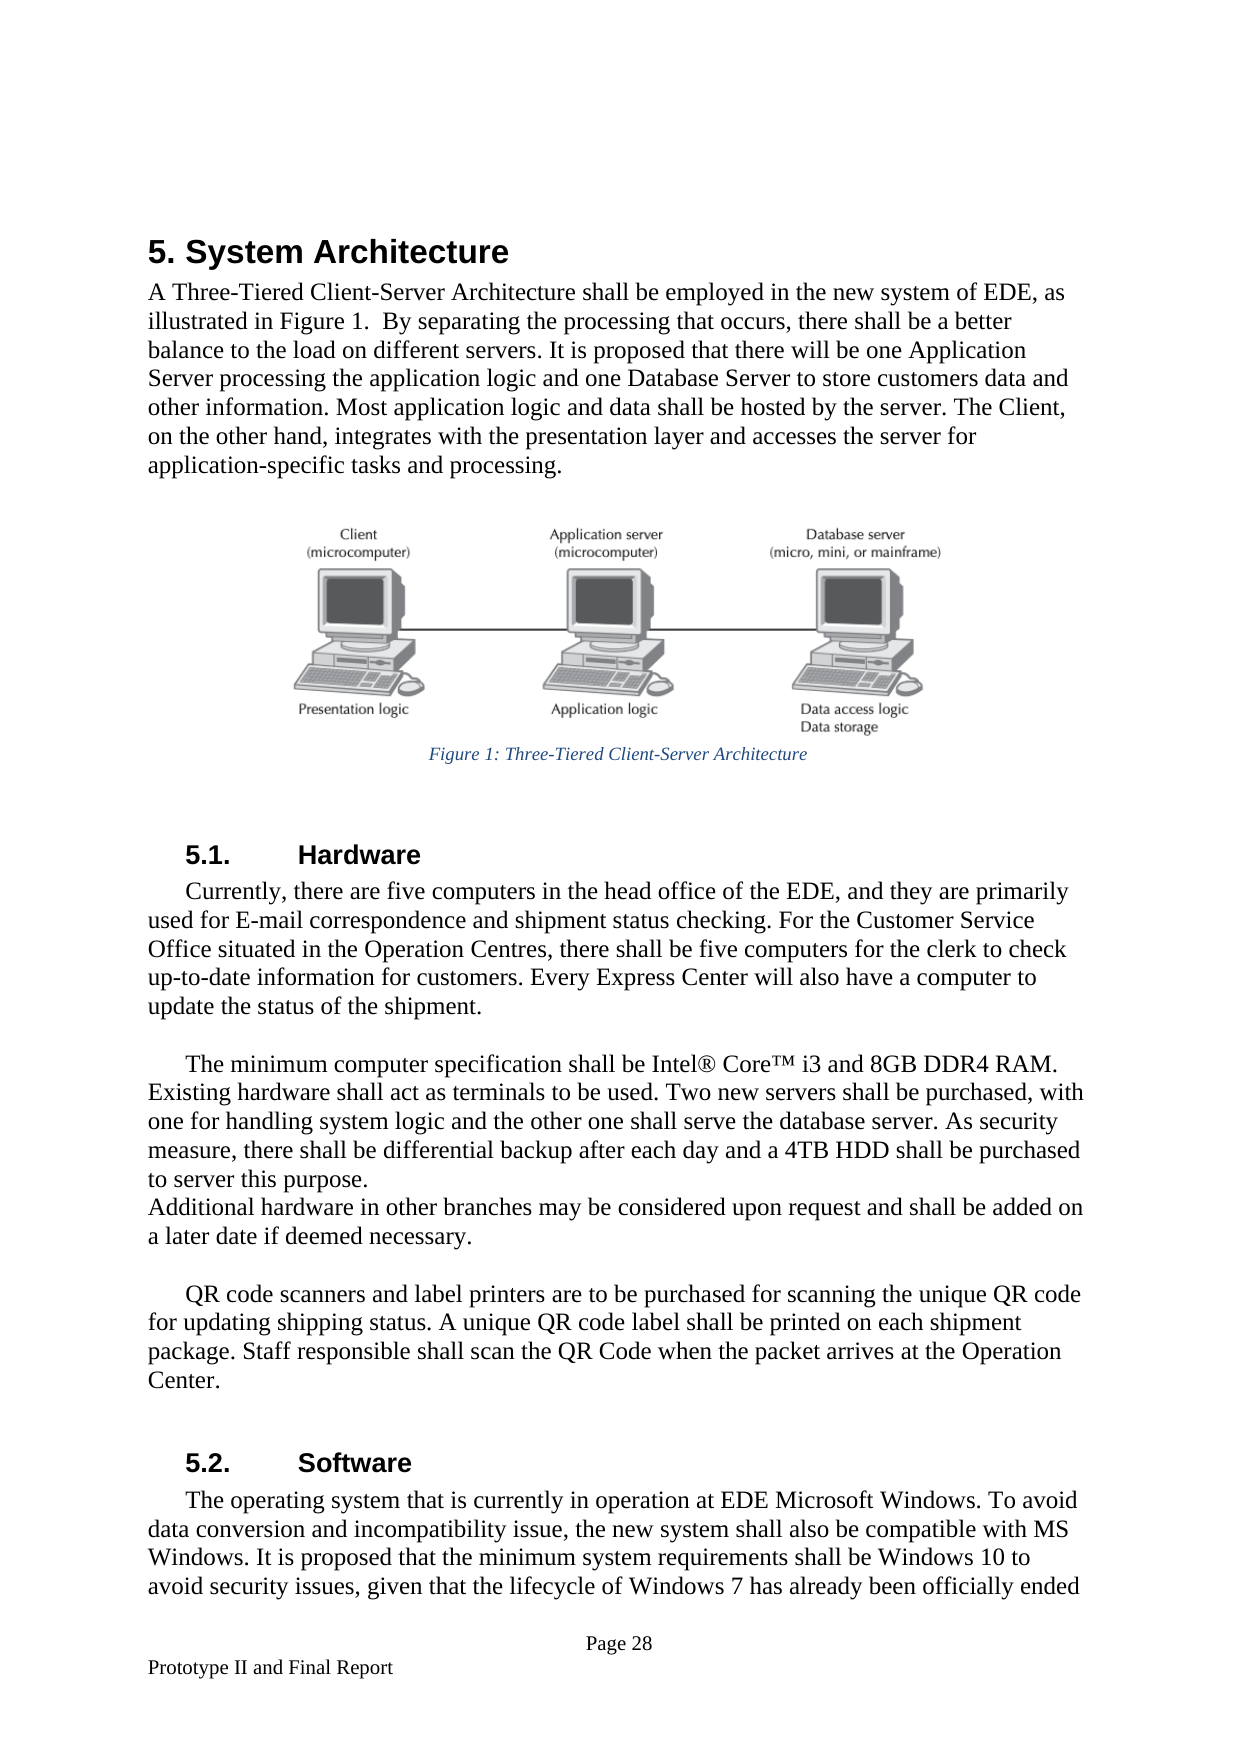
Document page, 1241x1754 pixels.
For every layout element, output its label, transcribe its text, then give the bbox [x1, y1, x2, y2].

subtitle System Architecture [148, 232, 1090, 271]
subtitle Hardware [185, 839, 1090, 870]
picture [270, 507, 968, 743]
text A Three-Tiered Client-Server Architecture shall be employed in the new system of EDE, as illustrated in Figure 1. By separating the processing that occurs, there shall be a better balance to the load on different servers. It is proposed that there will be one Application Server processing the application logic and one Database Server to store customers data and other information. Most application logic and data shall be hosted by the server. The Client, on the other hand, integrates with the presentation layer and accesses the server for application-specific tasks and processing. [148, 277, 1090, 478]
text QR code scanners and label printers are to be purchased for scanning the unique QR code for updating shipping status. A unique QR code label shall be printed on each shipment package. Staff responsible shall scan the QR Code when the packet arrives at the Operation Center. [148, 1279, 1090, 1394]
text Additional hardware in other branches may be considered upon request and shall be added on a later date if deemed necessary. [148, 1192, 1090, 1250]
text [148, 1485, 1090, 1600]
subtitle Software [185, 1447, 1090, 1479]
text The minimum computer specification shall be Intel® Core™ i3 and 8GB DDR4 RAM. Existing hardware shall act as terminals to be used. Two new servers shall be purchased, with one for handling system logic and the other one shall serve the database server. As security measure, there shall be differential backup after each day and a 4TB HDD shall be purchased to server this purpose. [148, 1049, 1090, 1192]
text Currently, there are five computers in the head office of the EDE, and they are primarily used for E-mail correspondence and shipment status checking. For the Customer Service Office situated in the Operation Centres, there shall be five computers for the clerk to check up-to-date information for customers. Every Express Center will also have a computer to update the status of the shipment. [148, 876, 1090, 1020]
